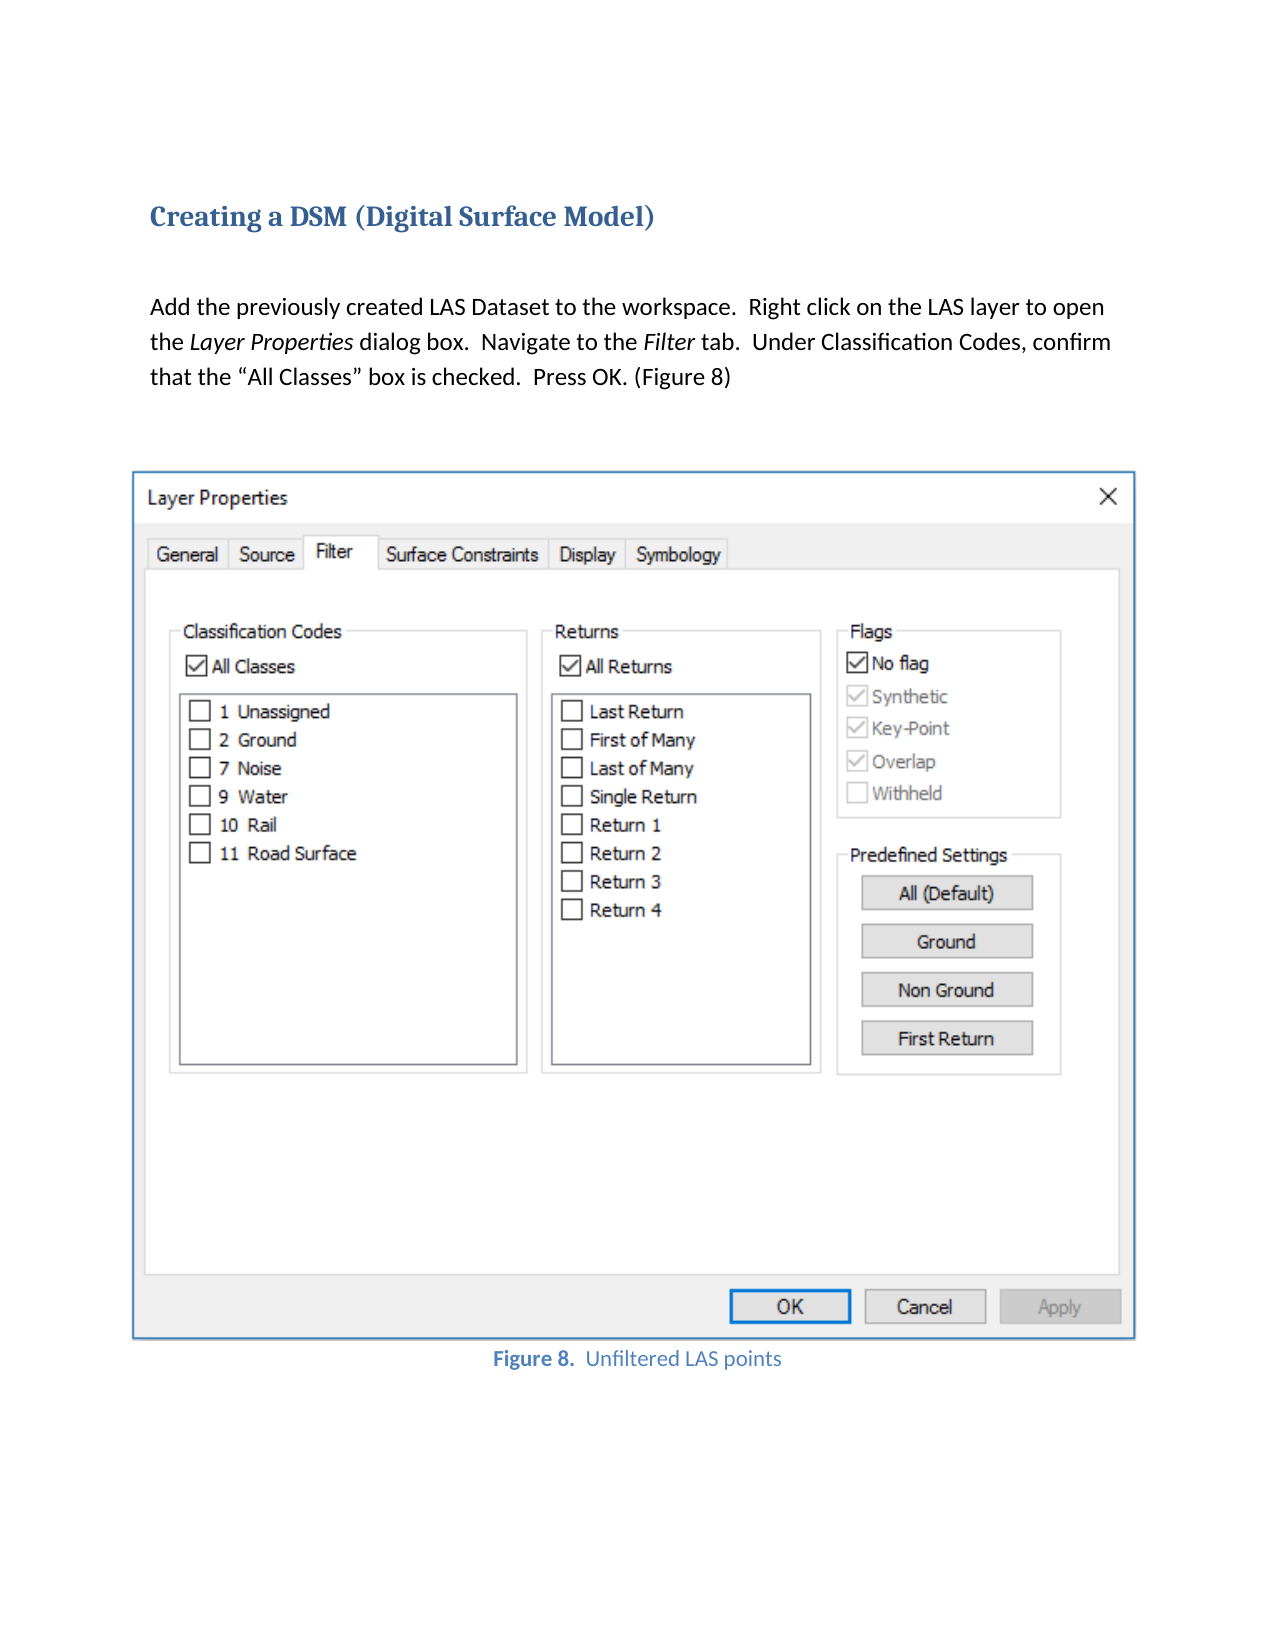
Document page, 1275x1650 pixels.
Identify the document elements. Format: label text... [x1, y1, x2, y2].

text Add the previously created LAS Dataset to the workspace. Right click on the LAS layer to open the Layer Properties dialog box. Navigate to the Filter tab. Under Classification Codes, confirm that the “All Classes” box is checked. Press OK. (Figure 8) [150, 292, 1125, 392]
picture [131, 470, 1137, 1341]
text Figure . Unfiltered LAS points [150, 1344, 1125, 1373]
subtitle Creating a DSM (Digital Surface Model) [150, 200, 1125, 233]
